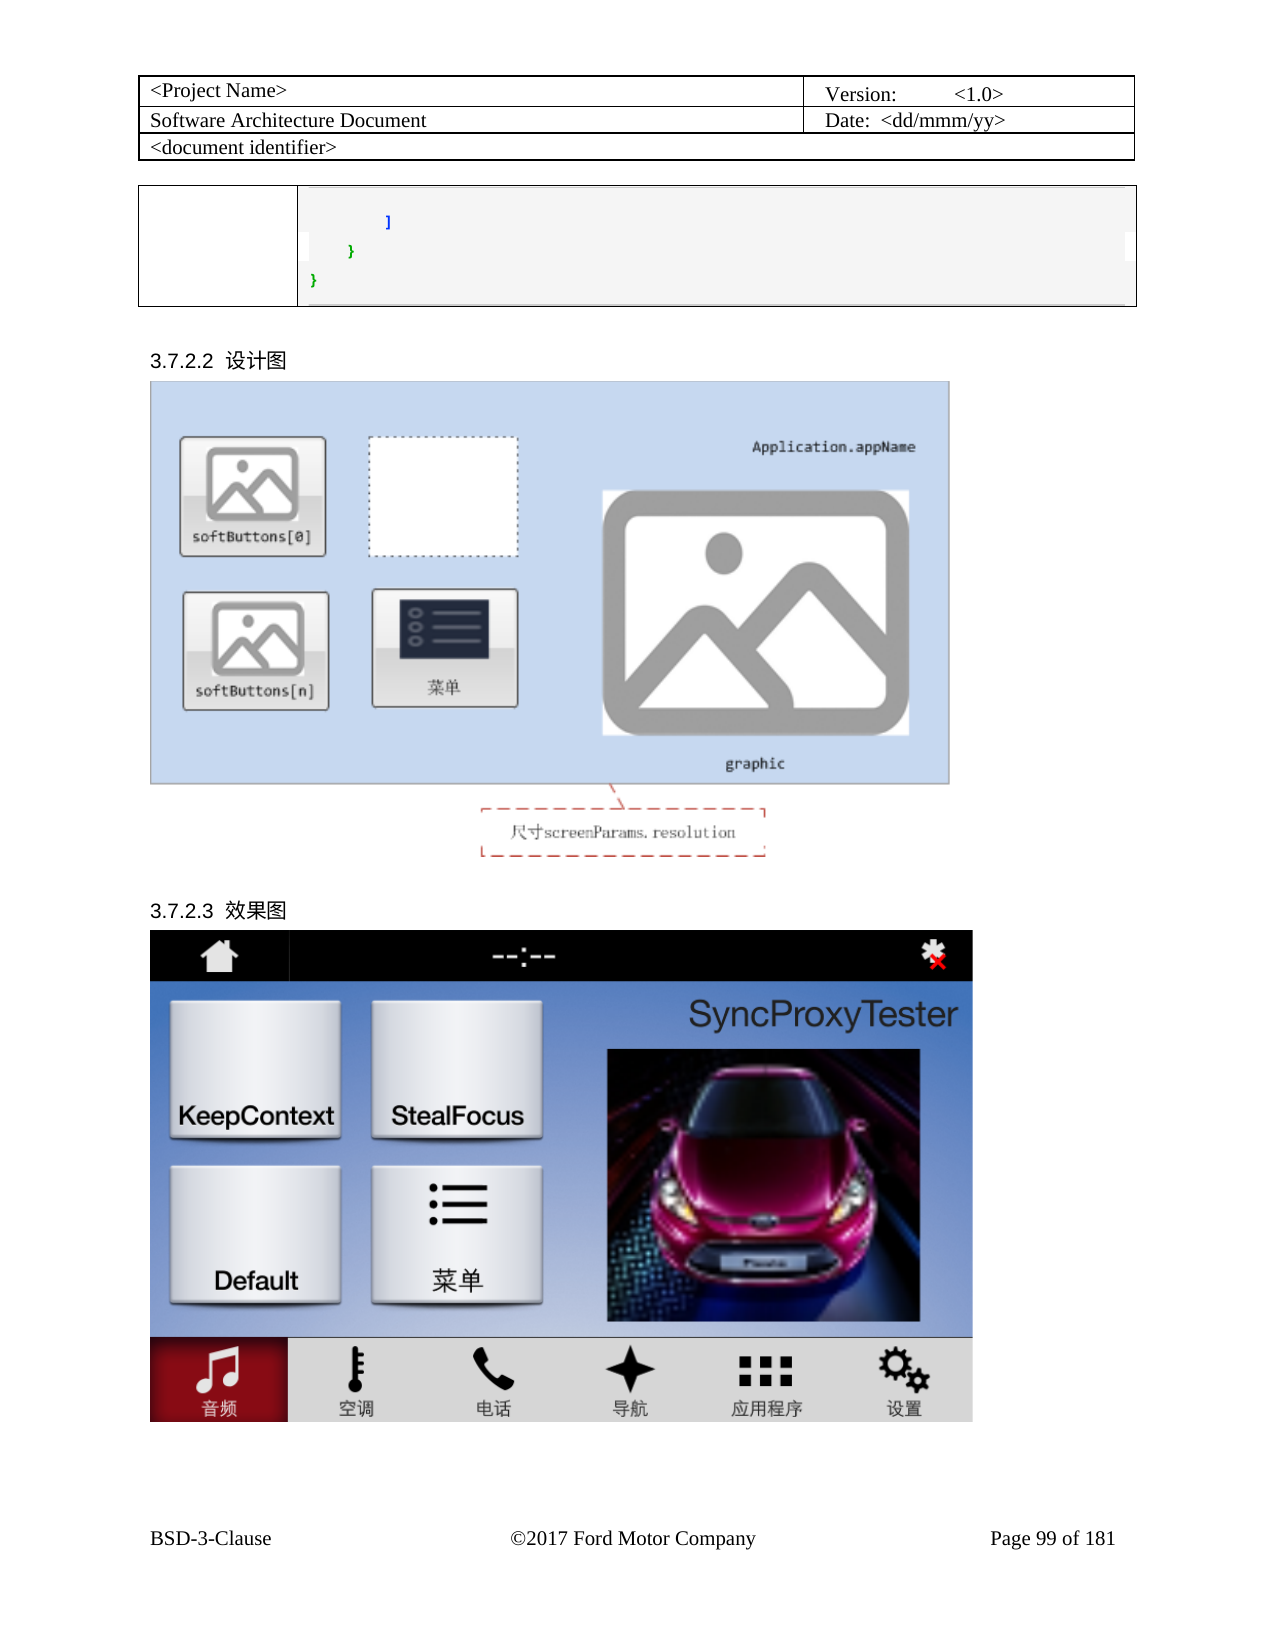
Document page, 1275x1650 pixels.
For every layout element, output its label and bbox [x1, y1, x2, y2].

picture [150, 930, 973, 1422]
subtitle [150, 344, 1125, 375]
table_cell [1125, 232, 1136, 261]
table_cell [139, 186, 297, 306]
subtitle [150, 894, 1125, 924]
picture [150, 381, 950, 857]
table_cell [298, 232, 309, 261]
